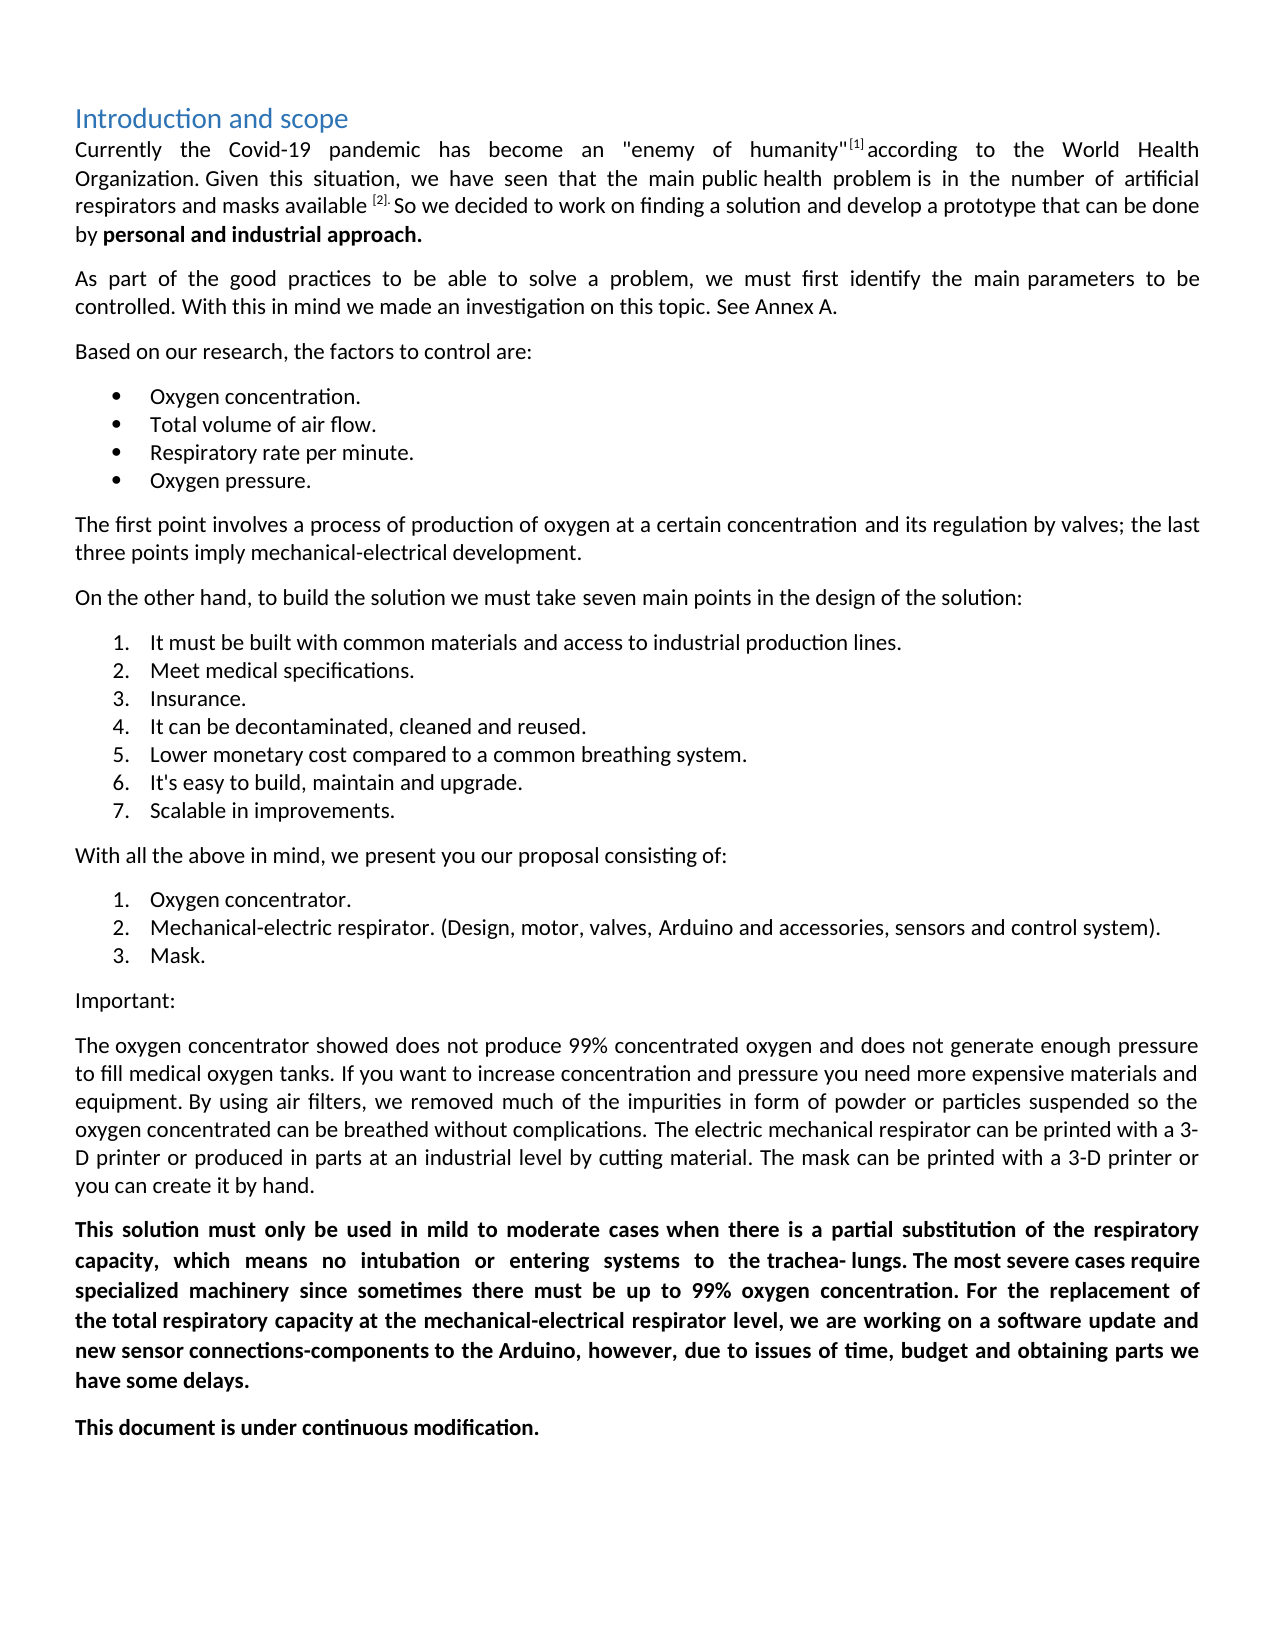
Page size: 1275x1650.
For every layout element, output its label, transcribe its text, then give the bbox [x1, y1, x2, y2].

text Based on our research, the factors to control are: [75, 337, 1200, 365]
list Oxygen concentrator. [112, 885, 1200, 913]
list Mechanical-electric respirator. (Design, motor, valves, Arduino and accessories, sensors and control system). [112, 913, 1200, 941]
text The oxygen concentrator showed does not produce 99% concentrated oxygen and does not generate enough pressure to fill medical oxygen tanks. If you want to increase concentration and pressure you need more expensive materials and equipment. By using air filters, we removed much of the impurities in form of powder or particles suspended so the oxygen concentrated can be breathed without complications. The electric mechanical respirator can be printed with a 3-D printer or produced in parts at an industrial level by cutting material. The mask can be printed with a 3-D printer or you can create it by hand. [75, 1031, 1200, 1199]
list Scalable in improvements. [112, 796, 1200, 824]
list It's easy to build, maintain and upgrade. [112, 768, 1200, 796]
text On the other hand, to build the solution we must take seven main points in the design of the solution: [75, 583, 1200, 611]
text Important: [75, 986, 1200, 1014]
list Mask. [112, 941, 1200, 969]
text Currently the Covid-19 pandemic has become an "enemy of humanity"[1] according to the World Health Organization. Given this situation, we have seen that the main public health problem is in the number of artificial respirators and masks available [2]. So we decided to work on finding a solution and develop a prototype that can be done by personal and industrial approach. [75, 136, 1200, 248]
list It can be decontaminated, cleaned and reused. [112, 712, 1200, 740]
text This solution must only be used in mild to moderate cases when there is a partial substitution of the respiratory capacity, which means no intubation or entering systems to the trachea- lungs. The most severe cases require specialized machinery since sometimes there must be up to 99% oxygen concentration. For the replacement of the total respiratory capacity at the mechanical-electrical respirator level, we are working on a software update and new sensor connections-components to the Arduino, however, due to issues of time, budget and obtaining parts we have some delays. [75, 1216, 1200, 1395]
text With all the above in mind, we present you our proposal consisting of: [75, 841, 1200, 869]
list Oxygen pressure. [112, 466, 1200, 494]
text As part of the good practices to be able to solve a problem, we must first identify the main parameters to be controlled. With this in mind we made an investigation on this topic. See Annex A. [75, 264, 1200, 320]
list Meet medical specifications. [112, 656, 1200, 684]
list It must be built with common materials and access to industrial production lines. [112, 628, 1200, 656]
list Lower monetary cost compared to a common breathing system. [112, 740, 1200, 768]
list Insurance. [112, 684, 1200, 712]
list Oxygen concentration. [112, 382, 1200, 410]
text This document is under continuous modification. [75, 1413, 1200, 1472]
list Total volume of air flow. [112, 410, 1200, 438]
text The first point involves a process of production of oxygen at a certain concentration and its regulation by valves; the last three points imply mechanical-electrical development. [75, 511, 1200, 567]
list Respiratory rate per minute. [112, 438, 1200, 466]
text Introduction and scope [75, 100, 1200, 136]
